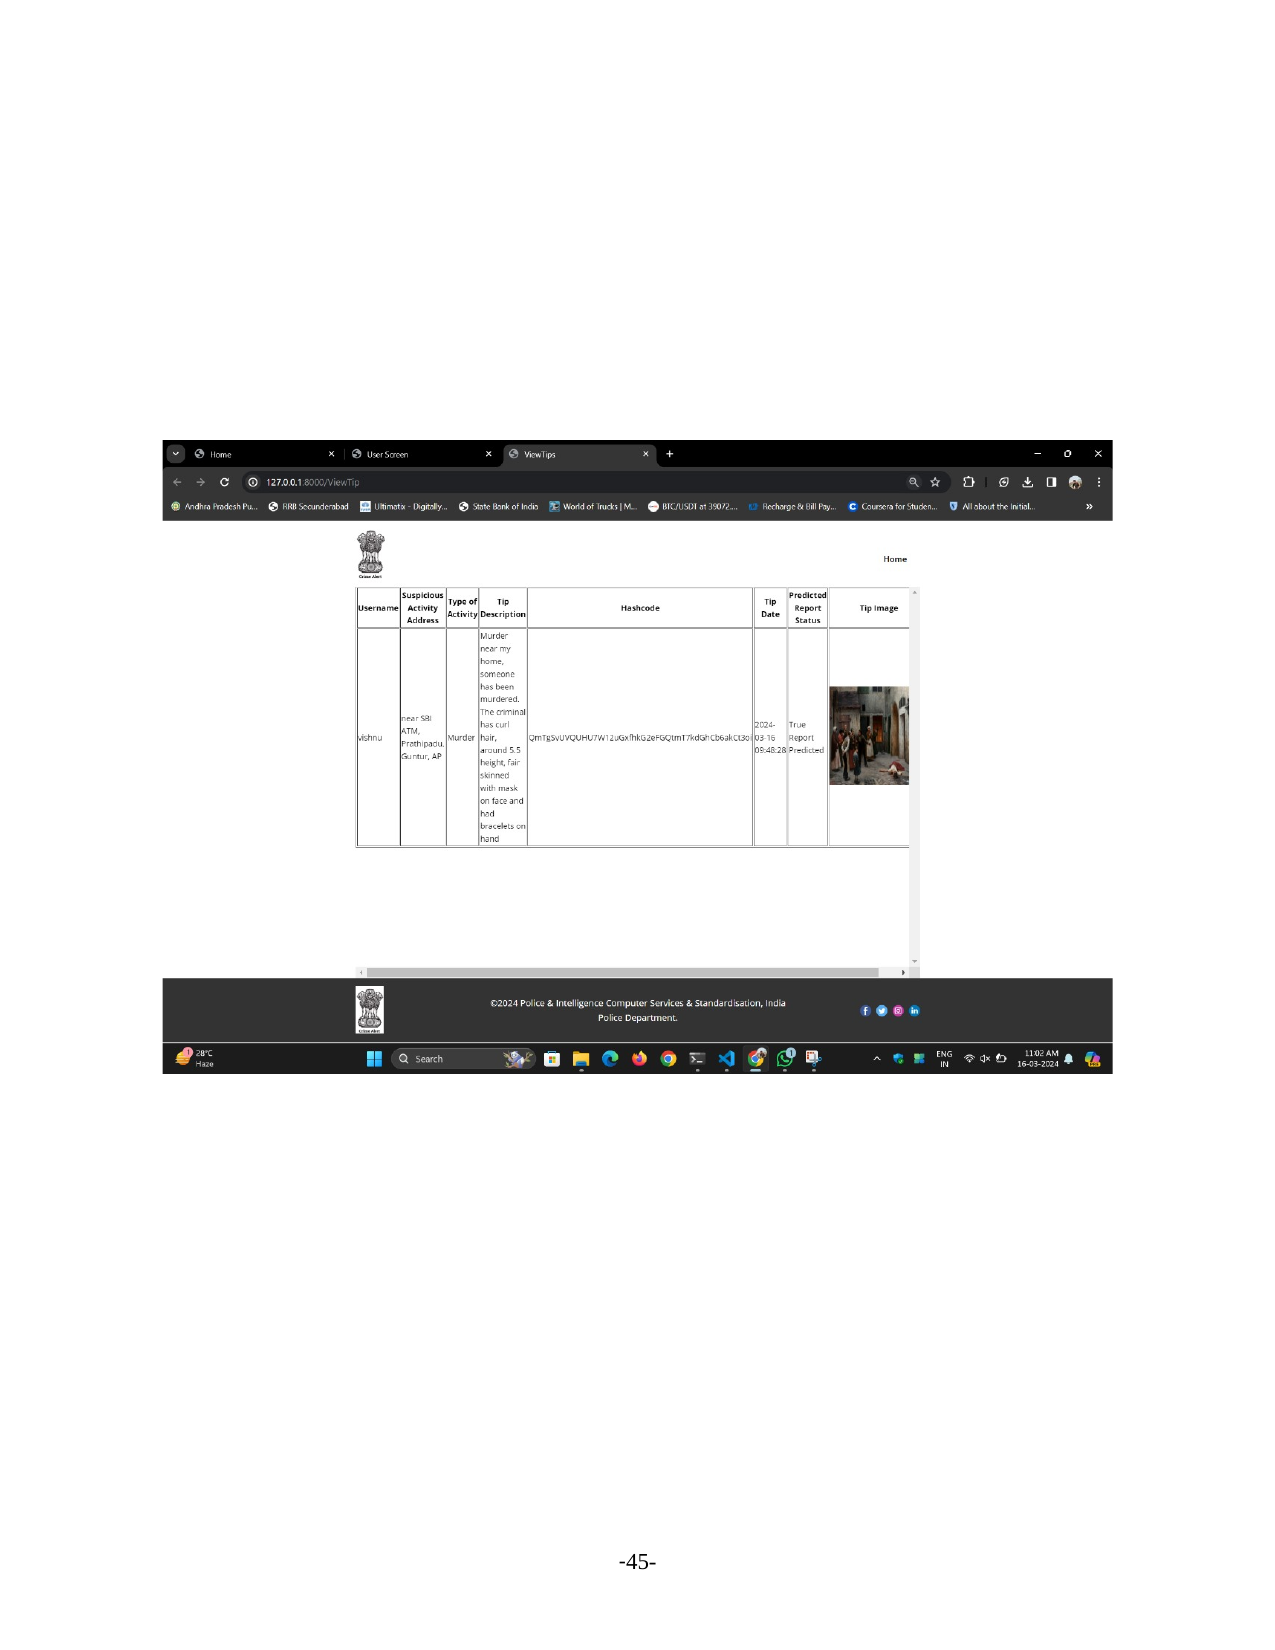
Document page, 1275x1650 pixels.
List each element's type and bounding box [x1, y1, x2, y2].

picture [162, 440, 1113, 1074]
